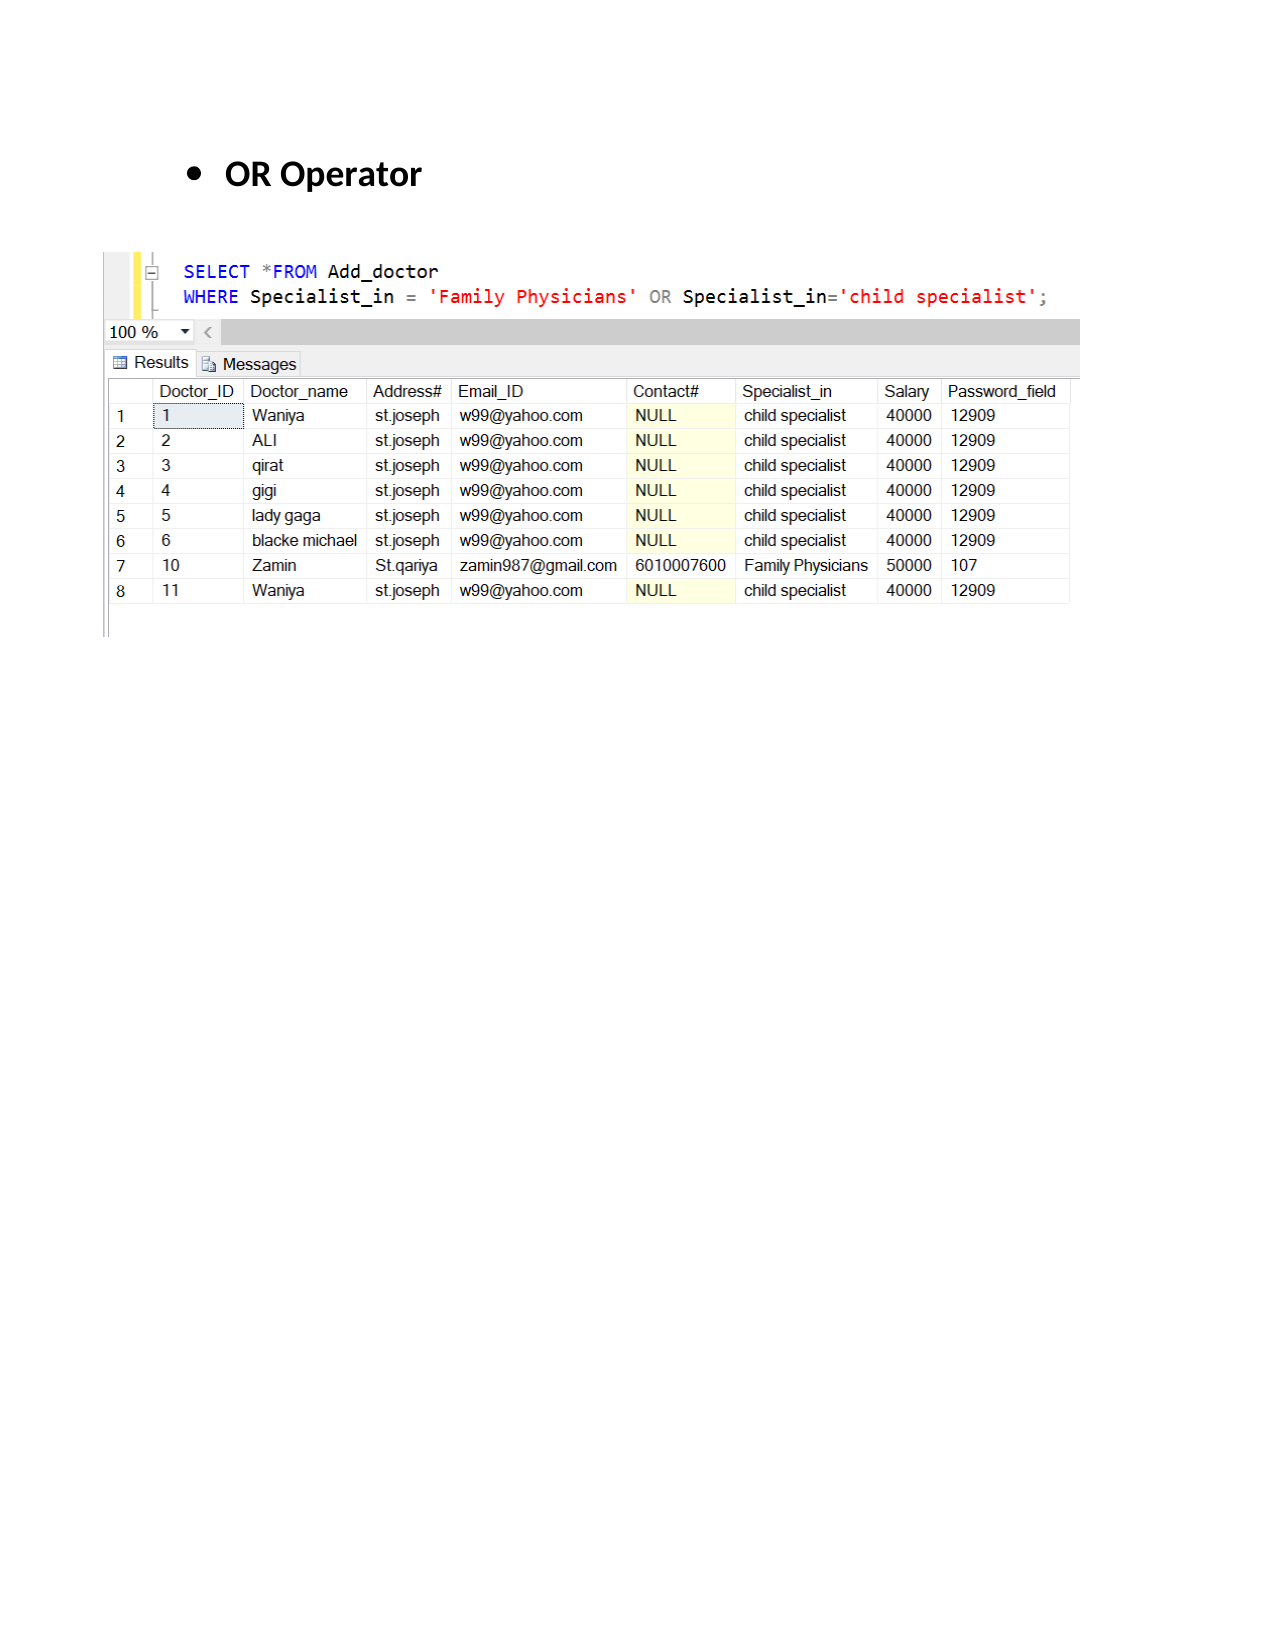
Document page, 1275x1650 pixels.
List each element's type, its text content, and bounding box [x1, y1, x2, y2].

list OR Operator [187, 150, 1125, 196]
picture [103, 252, 1080, 637]
